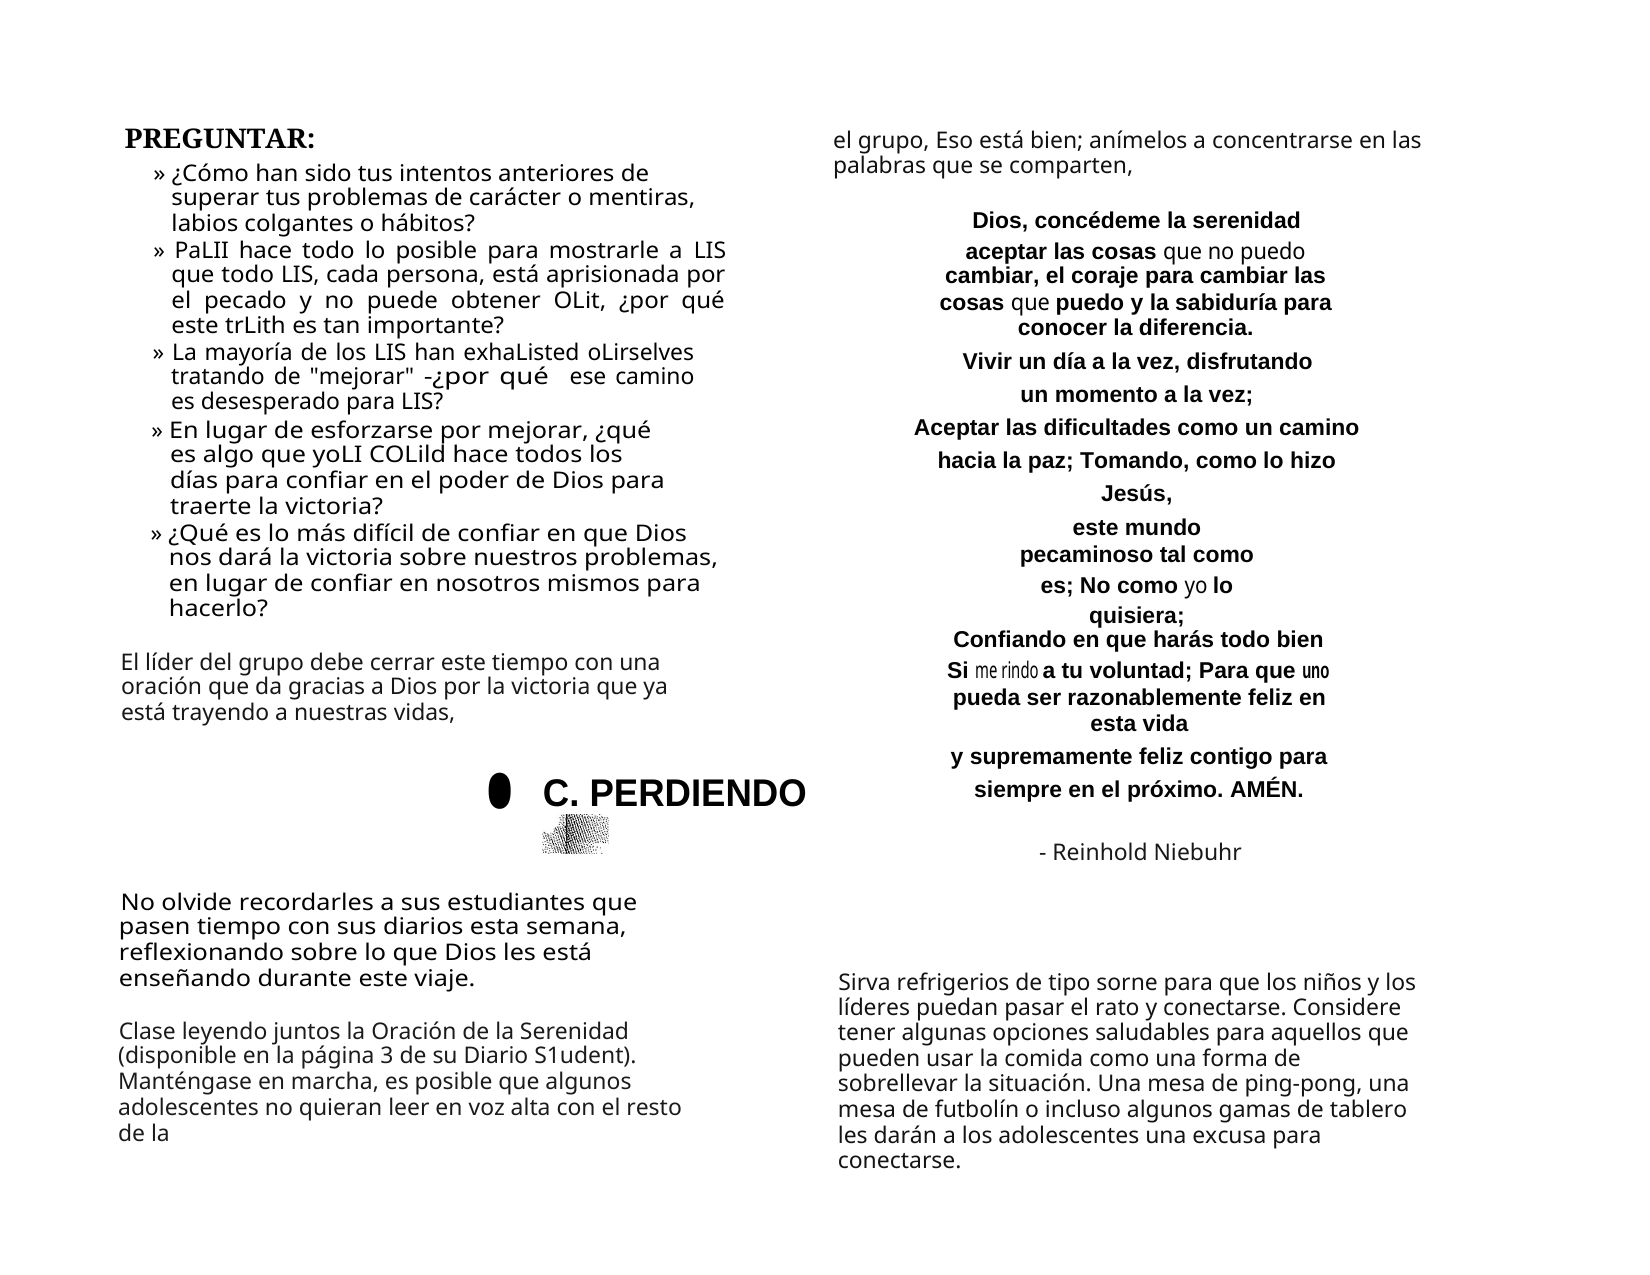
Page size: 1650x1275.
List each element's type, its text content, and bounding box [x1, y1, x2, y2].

text aceptar las cosas que no puedo cambiar, el coraje para cambiar las cosas que puedo y la sabiduría para conocer la diferencia. [920, 237, 1351, 341]
text » La mayoría de los LIS han exhaListed oLirselves tratando de "mejorar" -¿por qué ese camino es desesperado para LIS? [152, 341, 694, 416]
text y supremamente feliz contigo para siempre en el próximo. AMÉN. [927, 743, 1351, 802]
text Sirva refrigerios de tipo sorne para que los niños y los líderes puedan pasar el rato y conectarse. Considere tener algunas opciones saludables para aquellos que pueden usar la comida como una forma de sobrellevar la situación. Una mesa de ping-pong, una mesa de futbolín o incluso algunos gamas de tablero les darán a los adolescentes una excusa para conectarse. [838, 970, 1424, 1175]
text PREGUNTAR: [124, 119, 813, 156]
text El líder del grupo debe cerrar este tiempo con una oración que da gracias a Dios por la victoria que ya está trayendo a nuestras vidas, [120, 650, 710, 727]
text No olvide recordarles a sus estudiantes que pasen tiempo con sus diarios esta semana, reflexionando sobre lo que Dios les está enseñando durante este viaje. [119, 889, 710, 993]
text el grupo, Eso está bien; anímelos a concentrarse en las palabras que se comparten, [833, 128, 1424, 180]
picture [542, 814, 609, 854]
text » En lugar de esforzarse por mejorar, ¿qué es algo que yoLI COLild hace todos los días para confiar en el poder de Dios para traerte la victoria? [151, 418, 677, 521]
text Clase leyendo juntos la Oración de la Serenidad (disponible en la página 3 de su Diario S1udent). Manténgase en marcha, es posible que algunos adolescentes no quieran leer en voz alta con el resto de la [118, 1018, 710, 1148]
text Si me rindo a tu voluntad; Para que uno pueda ser razonablemente feliz en esta vida [934, 653, 1342, 736]
text Vivir un día a la vez, disfrutando un momento a la vez; [959, 348, 1314, 407]
text - Reinhold Niebuhr [921, 836, 1360, 867]
text Confiando en que harás todo bien [899, 629, 1377, 652]
subtitle C. PERDIENDO [543, 771, 813, 859]
text » ¿Qué es lo más difícil de confiar en que Dios nos dará la victoria sobre nuestros problemas, en lugar de confiar en nosotros mismos para hacerlo? [150, 521, 721, 623]
text Dios, concédeme la serenidad [921, 207, 1352, 233]
text » PaLII hace todo lo posible para mostrarle a LIS que todo LIS, cada persona, está aprisionada por el pecado y no puede obtener OLit, ¿por qué este trLith es tan importante? [153, 238, 726, 341]
text este mundo pecaminoso tal como es; No como yo lo quisiera; [1004, 513, 1269, 628]
text Aceptar las dificultades como un camino hacia la paz; Tomando, como lo hizo Jesús, [899, 414, 1374, 507]
text » ¿Cómo han sido tus intentos anteriores de superar tus problemas de carácter o mentiras, labios colgantes o hábitos? [153, 161, 721, 238]
